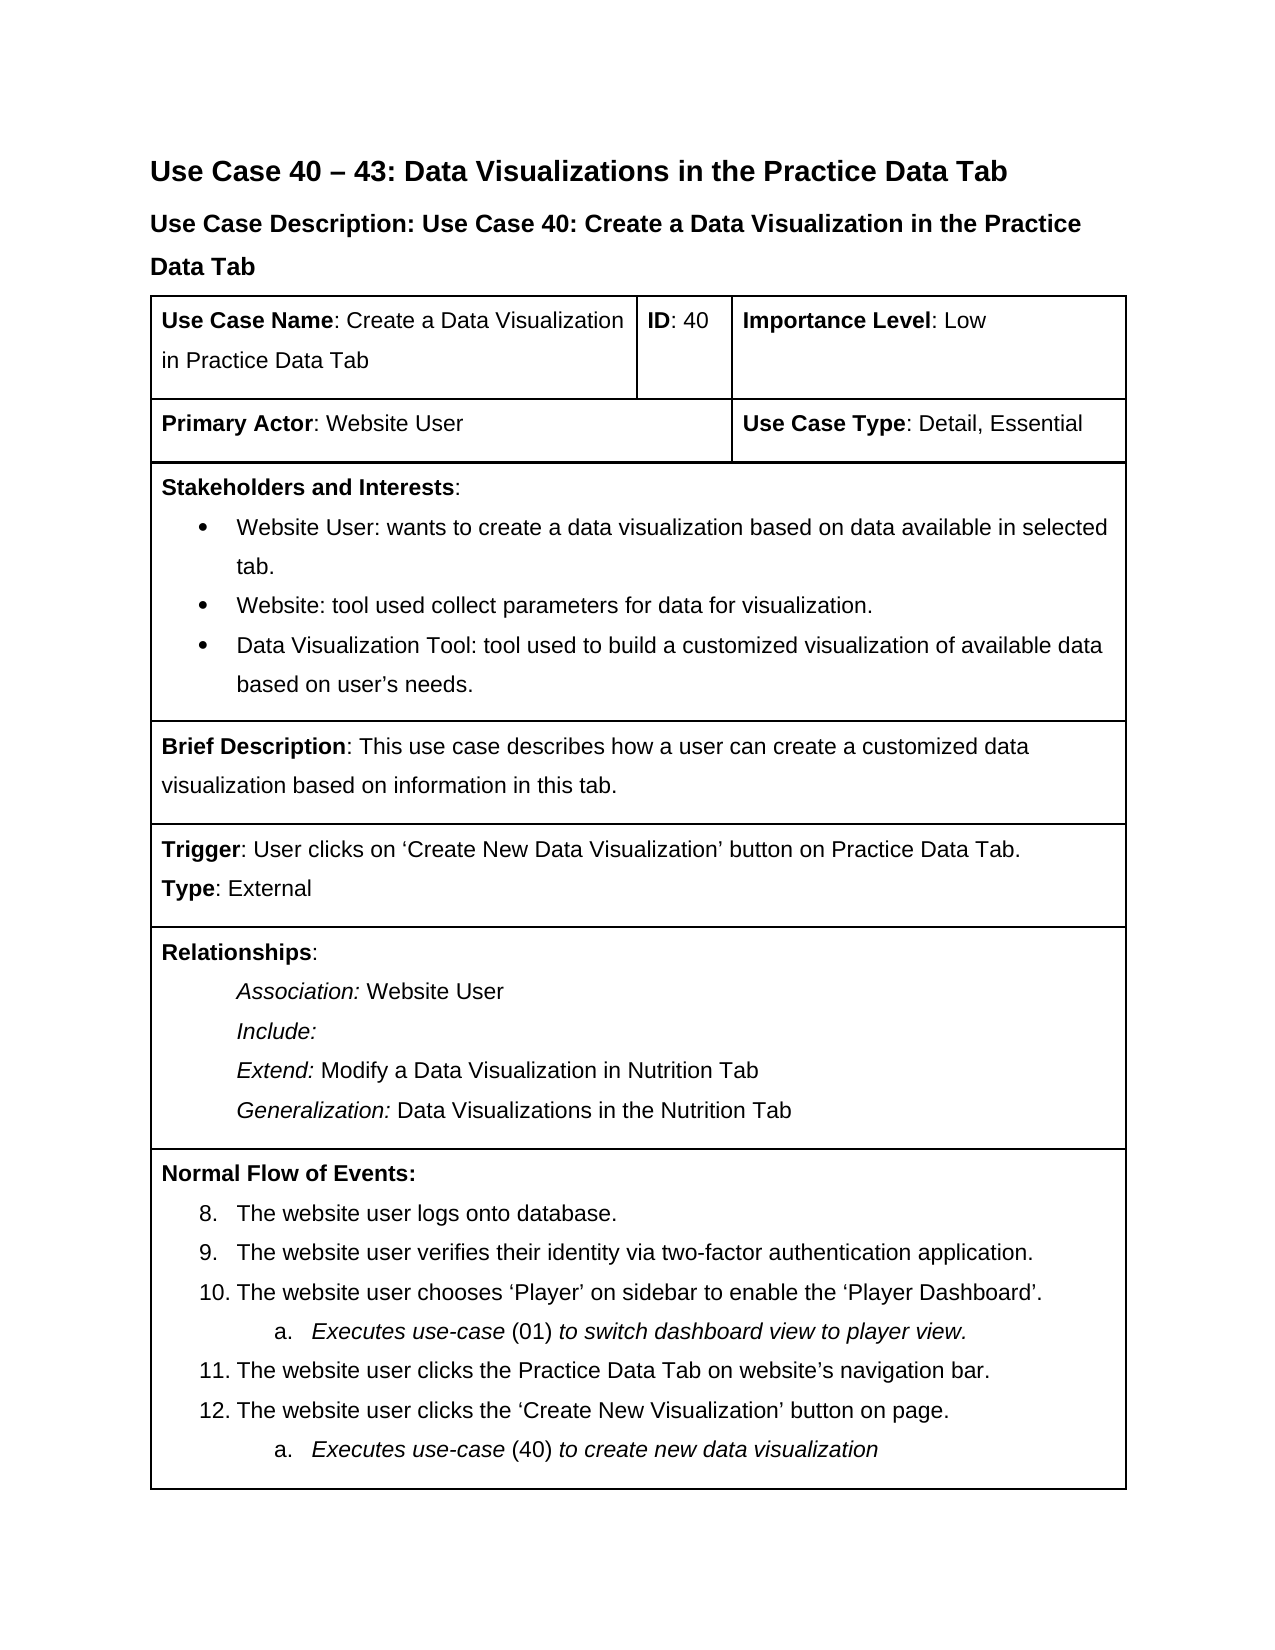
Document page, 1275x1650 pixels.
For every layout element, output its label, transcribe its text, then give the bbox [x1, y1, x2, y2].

table_cell Stakeholders and Interests: Website User: wants to create a data visualization based on data available in selected tab. Website: tool used collect parameters for data for visualization. Data Visualization Tool: tool used to build a customized visualization of available data based on user’s needs. [152, 464, 1125, 720]
table_cell Brief Description: This use case describes how a user can create a customized data visualization based on information in this tab. [152, 722, 1125, 823]
table_cell Relationships: Association: Website User Include: Extend: Modify a Data Visualization in Nutrition Tab Generalization: Data Visualizations in the Nutrition Tab [152, 928, 1125, 1148]
subtitle Use Case Description: Use Case 40: Create a Data Visualization in the Practice Data Tab [150, 209, 1125, 281]
subtitle Use Case 40 – 43: Data Visualizations in the Practice Data Tab [150, 154, 1125, 188]
table_header ID: 40 [638, 297, 731, 398]
table_cell Use Case Type: Detail, Essential [733, 400, 1125, 461]
table_cell Primary Actor: Website User [152, 400, 731, 461]
table_cell Trigger: User clicks on ‘Create New Data Visualization’ button on Practice Data Tab. Type: External [152, 825, 1125, 926]
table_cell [152, 1150, 1125, 1487]
table_header Use Case Name: Create a Data Visualization in Practice Data Tab [152, 297, 636, 398]
table_header Importance Level: Low [733, 297, 1125, 398]
